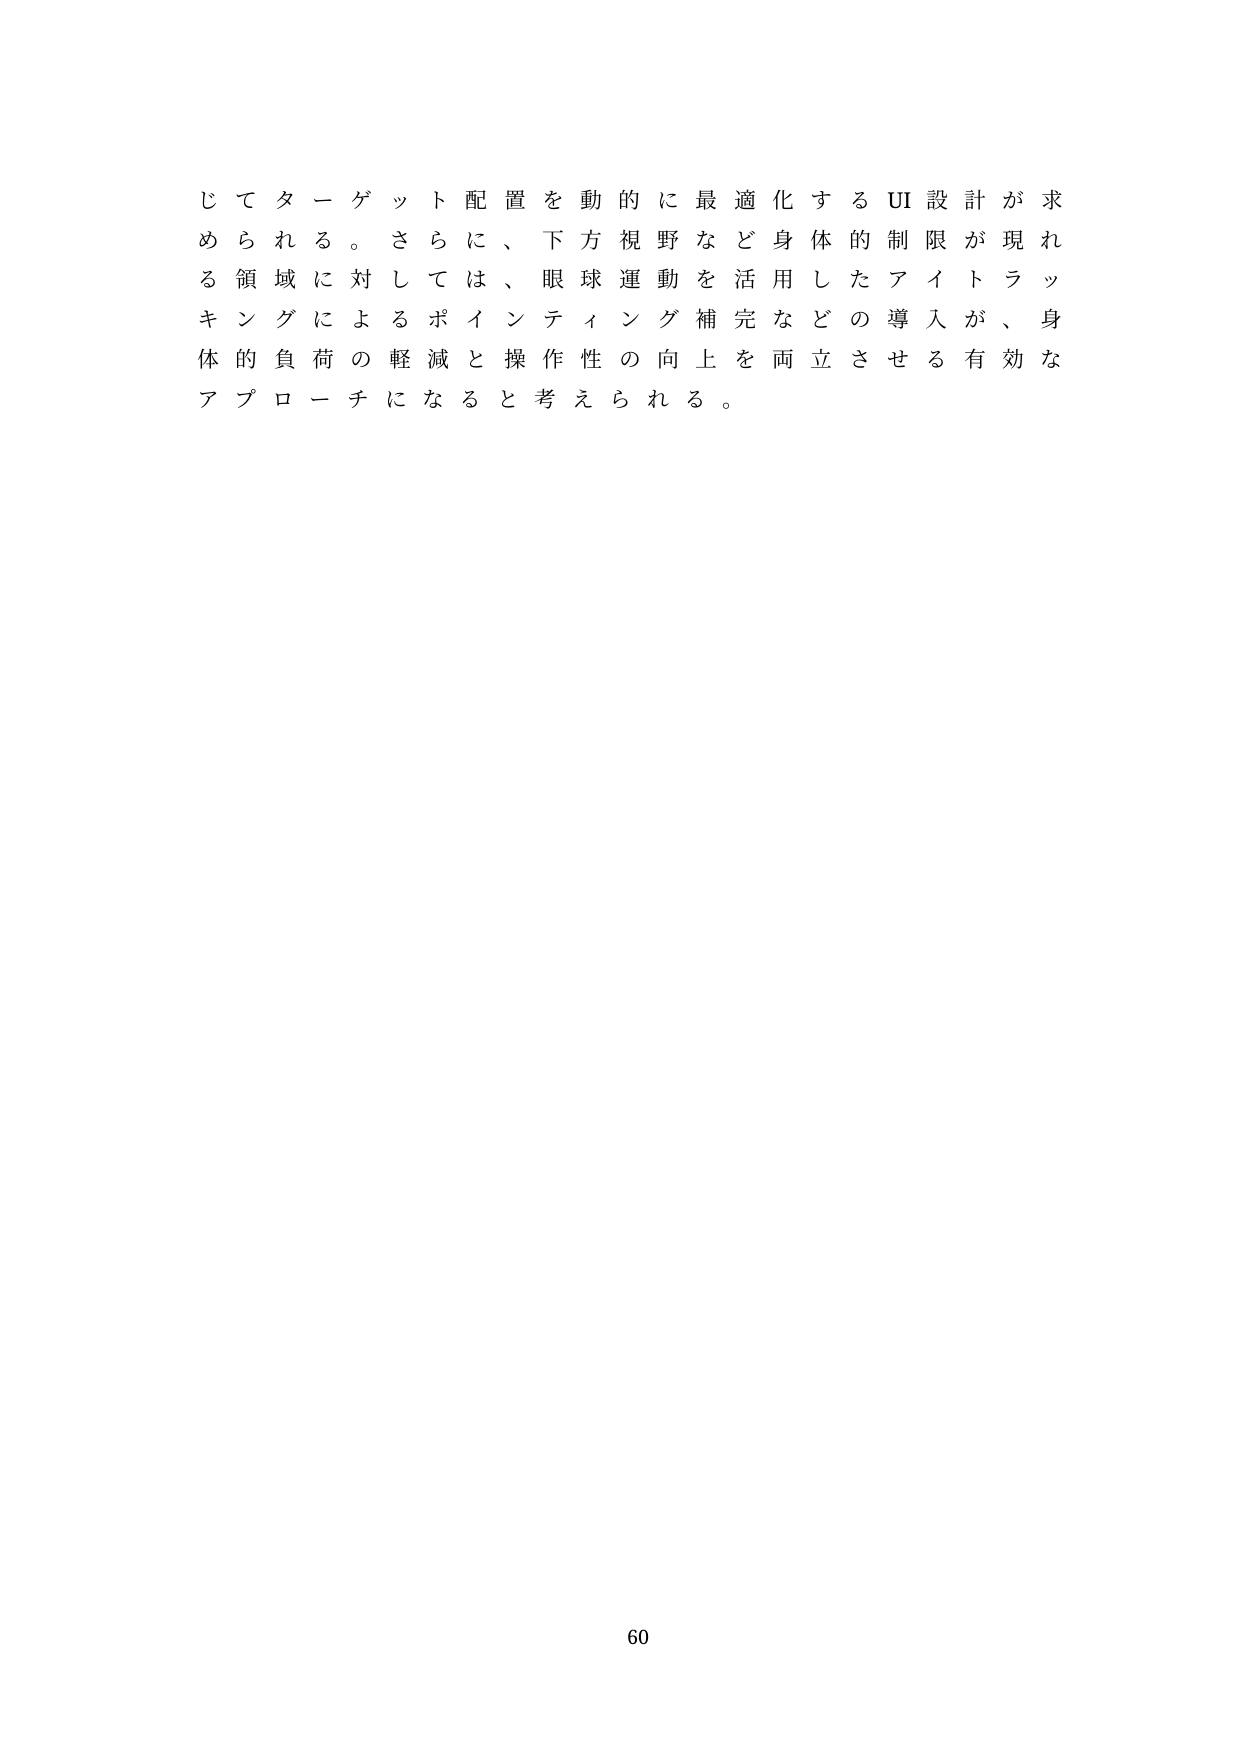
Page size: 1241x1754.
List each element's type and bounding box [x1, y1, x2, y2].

text [197, 179, 1078, 418]
